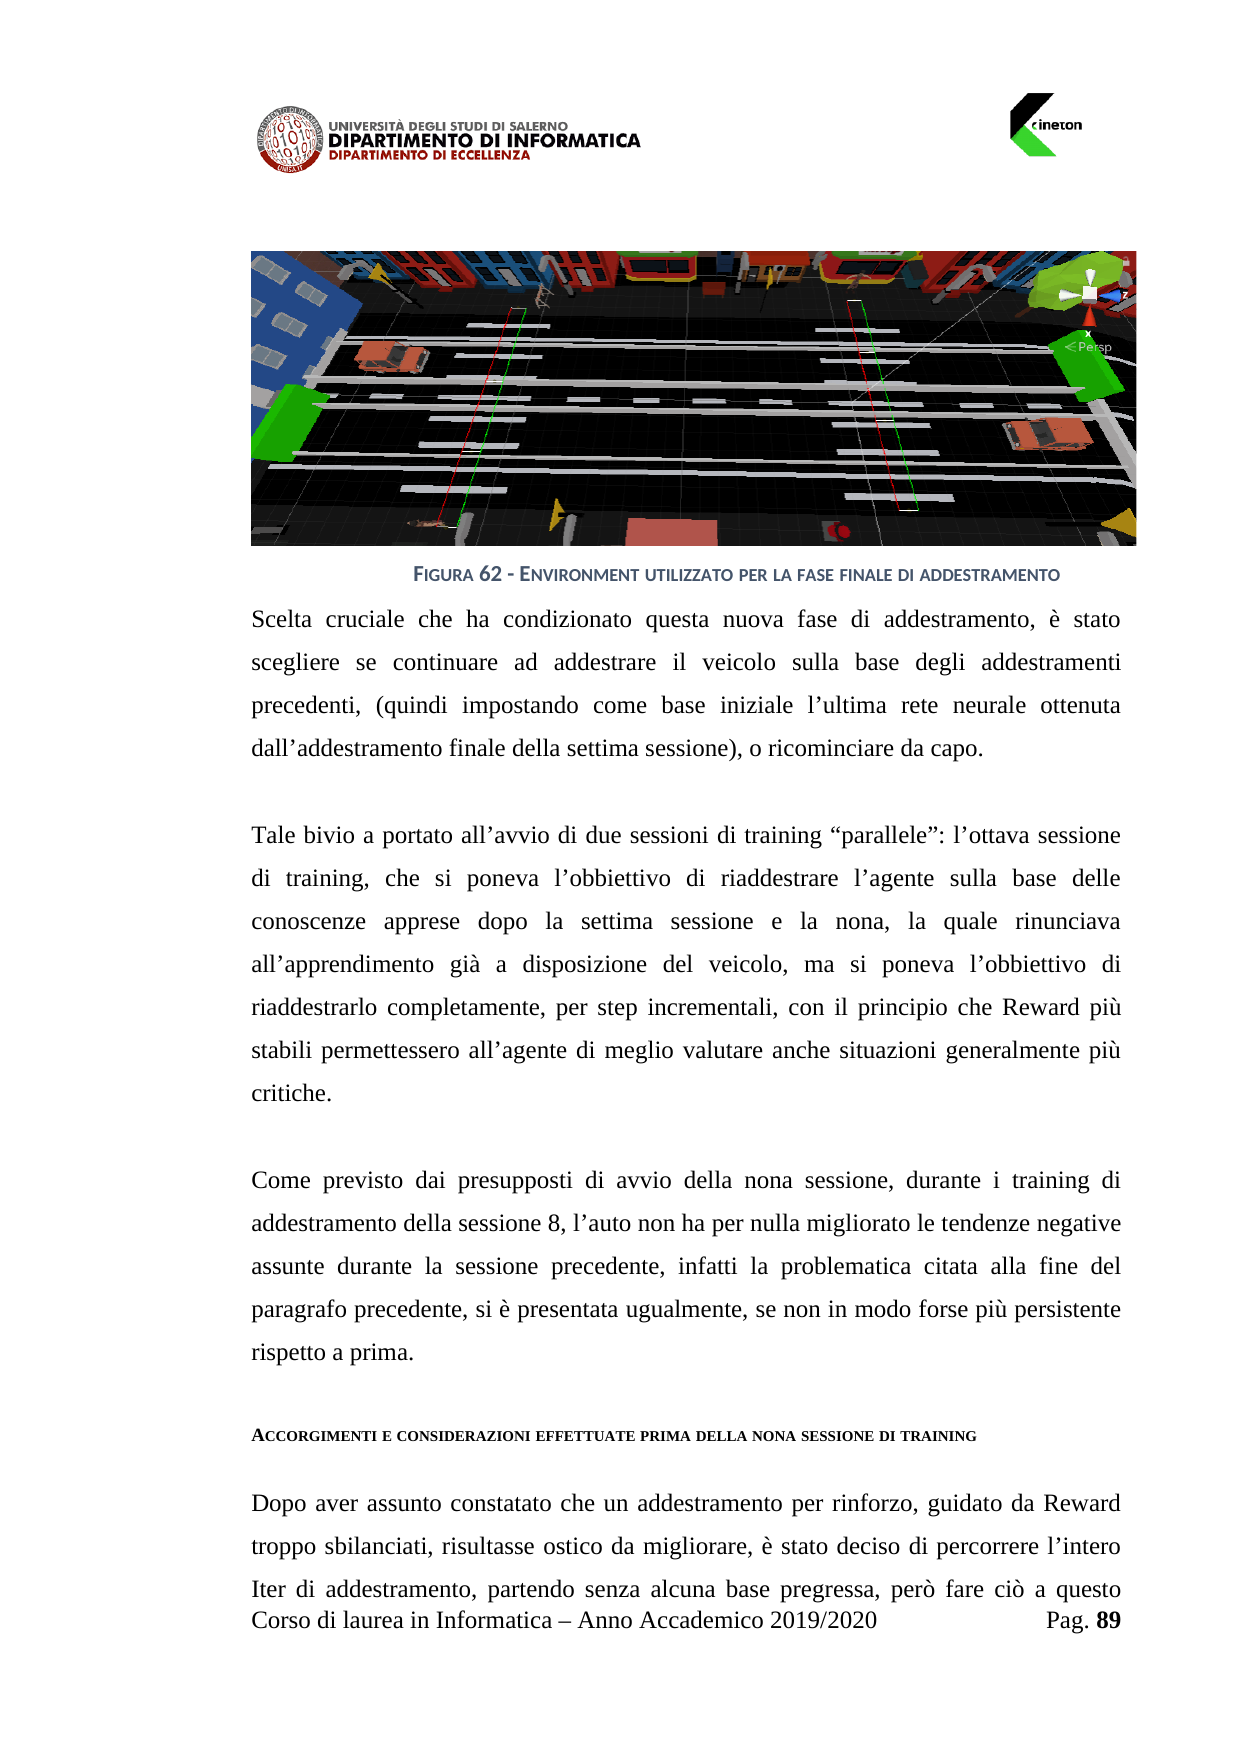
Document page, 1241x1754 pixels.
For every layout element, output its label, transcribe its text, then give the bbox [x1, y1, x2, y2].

text Accorgimenti e considerazioni effettuate prima della nona sessione di training [251, 1423, 1122, 1445]
picture [251, 102, 645, 177]
text Tale bivio a portato all’avvio di due sessioni di training “parallele”: l’ottava sessione di training, che si poneva l’obbiettivo di riaddestrare l’agente sulla base delle conoscenze apprese dopo la settima sessione e la nona, la quale rinunciava all’apprendimento già a disposizione del veicolo, ma si poneva l’obbiettivo di riaddestrarlo completamente, per step incrementali, con il principio che Reward più stabili permettessero all’agente di meglio valutare anche situazioni generalmente più critiche. [251, 820, 1122, 1107]
text Figura 62 - Environment utilizzato per la fase finale di addestramento [413, 559, 1122, 587]
picture [987, 73, 1102, 177]
picture [251, 251, 1137, 546]
text Scelta cruciale che ha condizionato questa nuova fase di addestramento, è stato scegliere se continuare ad addestrare il veicolo sulla base degli addestramenti precedenti, (quindi impostando come base iniziale l’ultima rete neurale ottenuta dall’addestramento finale della settima sessione), o ricominciare da capo. [251, 604, 1122, 762]
text Come previsto dai presupposti di avvio della nona sessione, durante i training di addestramento della sessione 8, l’auto non ha per nulla migliorato le tendenze negative assunte durante la sessione precedente, infatti la problematica citata alla fine del paragrafo precedente, si è presentata ugualmente, se non in modo forse più persistente rispetto a prima. [251, 1165, 1122, 1366]
